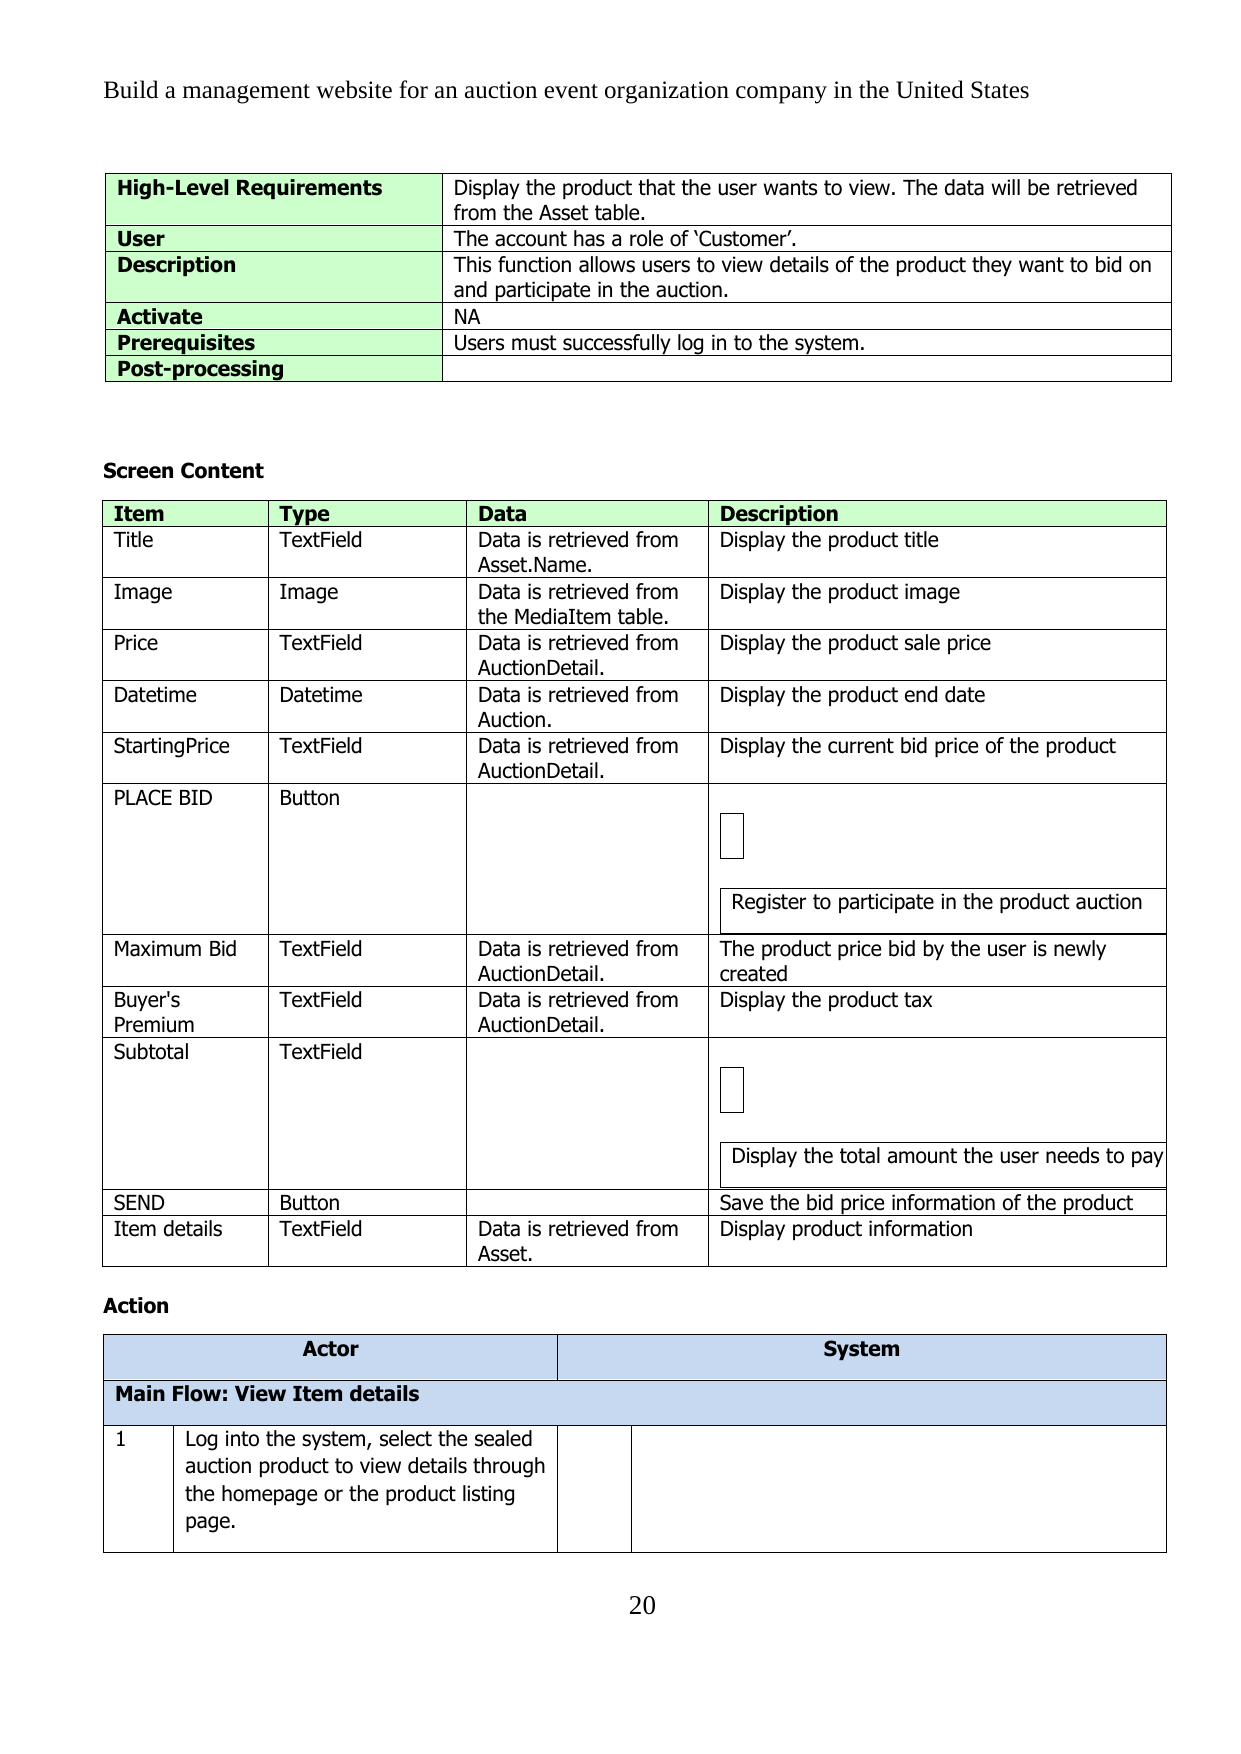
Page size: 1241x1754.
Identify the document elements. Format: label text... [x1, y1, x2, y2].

table_cell Display the product sale price [709, 630, 1166, 680]
table_cell [467, 784, 708, 934]
table_cell [443, 356, 1171, 381]
table_cell Maximum Bid [103, 935, 268, 986]
table_cell Data is retrieved from AuctionDetail. [467, 630, 708, 680]
table_cell The account has a role of ‘Customer’. [443, 226, 1171, 251]
table_cell This function allows users to view details of the product they want to bid on and participate in the auction. [443, 252, 1171, 302]
table_cell TextField [269, 935, 466, 986]
table_cell Display the product image [709, 578, 1166, 629]
table_cell Description [106, 252, 442, 302]
table_cell Subtotal [103, 1038, 268, 1188]
table_cell [467, 1190, 708, 1215]
table_cell Display the product title [709, 527, 1166, 577]
table_cell Image [103, 578, 268, 629]
table_cell TextField [269, 1038, 466, 1188]
table_cell Datetime [269, 681, 466, 732]
table_cell PLACE BID [103, 784, 268, 934]
table_cell TextField [269, 987, 466, 1037]
table_cell Price [103, 630, 268, 680]
table_header System [558, 1335, 1166, 1379]
table_cell Main Flow: View Item details [104, 1381, 1166, 1425]
table_header High-Level Requirements [106, 174, 442, 224]
table_cell Datetime [103, 681, 268, 732]
table_cell Data is retrieved from Asset. [467, 1216, 708, 1266]
table_cell TextField [269, 630, 466, 680]
table_cell Display the product end date [709, 681, 1166, 732]
table_cell Button [269, 784, 466, 934]
table_cell Buyer's Premium [103, 987, 268, 1037]
table_cell Save the bid price information of the product [709, 1190, 1166, 1215]
table_cell Users must successfully log in to the system. [443, 330, 1171, 355]
table_cell TextField [269, 527, 466, 577]
table_header Item [103, 501, 268, 526]
table_cell Data is retrieved from AuctionDetail. [467, 987, 708, 1037]
table_header Description [709, 501, 1166, 526]
table_cell Prerequisites [106, 330, 442, 355]
table_cell Data is retrieved from the MediaItem table. [467, 578, 708, 629]
table_cell NA [443, 303, 1171, 328]
table_header Actor [104, 1335, 557, 1379]
table_cell Data is retrieved from Auction. [467, 681, 708, 732]
table_cell Data is retrieved from Asset.Name. [467, 527, 708, 577]
table_cell TextField [269, 1216, 466, 1266]
table_cell The product price bid by the user is newly created [709, 935, 1166, 986]
table_cell [467, 1038, 708, 1188]
table_cell Data is retrieved from AuctionDetail. [467, 935, 708, 986]
table_cell StartingPrice [103, 733, 268, 783]
table_cell [709, 784, 1166, 934]
table_cell User [106, 226, 442, 251]
table_cell SEND [103, 1190, 268, 1215]
table_cell Button [269, 1190, 466, 1215]
table_cell Display the product tax [709, 987, 1166, 1037]
table_header Type [269, 501, 466, 526]
text Screen Content [103, 458, 1181, 483]
table_cell Log into the system, select the sealed auction product to view details through the homepage or the product listing page. [174, 1426, 557, 1552]
table_cell [709, 1038, 1166, 1188]
table_cell Title [103, 527, 268, 577]
table_cell TextField [269, 733, 466, 783]
table_cell [558, 1426, 631, 1552]
table_cell Display the current bid price of the product [709, 733, 1166, 783]
table_cell Post-processing [106, 356, 442, 381]
table_header Data [467, 501, 708, 526]
table_header Display the product that the user wants to view. The data will be retrieved from the Asset table. [443, 174, 1171, 224]
table_cell Image [269, 578, 466, 629]
table_cell [632, 1426, 1166, 1552]
table_cell Data is retrieved from AuctionDetail. [467, 733, 708, 783]
table_cell Activate [106, 303, 442, 328]
table_cell Display product information [709, 1216, 1166, 1266]
table_cell 1 [104, 1426, 173, 1552]
table_cell Item details [103, 1216, 268, 1266]
text Action [103, 1292, 1181, 1318]
